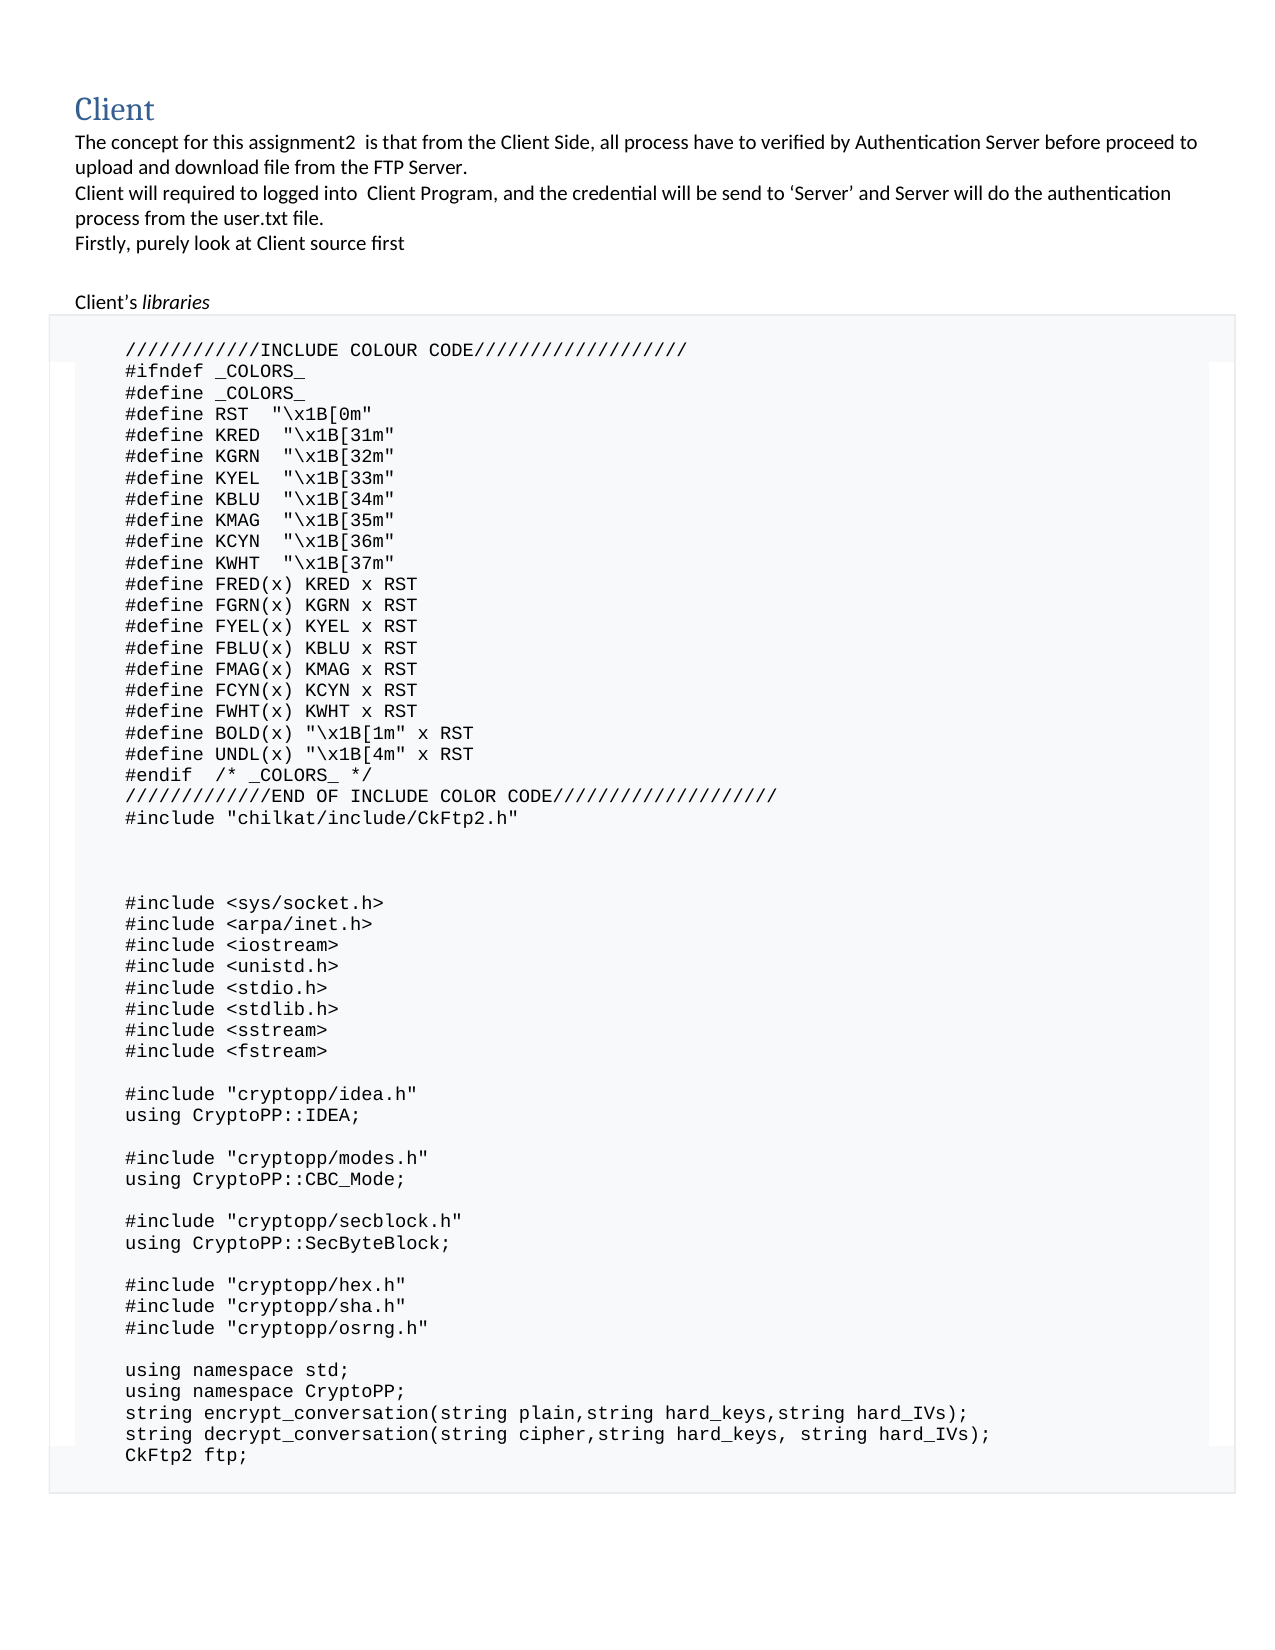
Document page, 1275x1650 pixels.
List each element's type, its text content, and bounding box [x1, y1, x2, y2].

text CkFtp2 ftp; [50, 1419, 1234, 1492]
text #define FCYN(x) KCYN x RST [75, 681, 1209, 702]
text #include <fstream> [75, 1042, 1209, 1063]
text #define FGRN(x) KGRN x RST [75, 596, 1209, 617]
text #define FBLU(x) KBLU x RST [75, 638, 1209, 660]
text #define BOLD(x) "\x1B[1m" x RST [75, 723, 1209, 745]
text #define FYEL(x) KYEL x RST [75, 617, 1209, 638]
text #include <stdlib.h> [75, 1000, 1209, 1021]
text #endif /* _COLORS_ */ [75, 766, 1209, 787]
text using CryptoPP::IDEA; [75, 1106, 1209, 1127]
text #include <unistd.h> [75, 957, 1209, 978]
text string encrypt_conversation(string plain,string hard_keys,string hard_IVs); [75, 1403, 1209, 1419]
text The concept for this assignment2 is that from the Client Side, all process have to verified by Authentication Server before proceed to upload and download file from the FTP Server. [75, 129, 1209, 180]
text #define FRED(x) KRED x RST [75, 575, 1209, 596]
text #define FMAG(x) KMAG x RST [75, 660, 1209, 681]
text using CryptoPP::SecByteBlock; [75, 1233, 1209, 1255]
text #define _COLORS_ [75, 383, 1209, 405]
text #define KBLU "\x1B[34m" [75, 490, 1209, 511]
text #include "chilkat/include/CkFtp2.h" [75, 808, 1209, 830]
text #define KRED "\x1B[31m" [75, 426, 1209, 447]
text #include <arpa/inet.h> [75, 915, 1209, 936]
text ////////////INCLUDE COLOUR CODE/////////////////// [50, 316, 1234, 362]
text #include "cryptopp/sha.h" [75, 1297, 1209, 1318]
text #define KMAG "\x1B[35m" [75, 511, 1209, 532]
text using namespace CryptoPP; [75, 1382, 1209, 1403]
text #ifndef _COLORS_ [75, 362, 1209, 383]
text #include "cryptopp/secblock.h" [75, 1212, 1209, 1233]
text #include <sys/socket.h> [75, 893, 1209, 915]
text #define FWHT(x) KWHT x RST [75, 702, 1209, 723]
text #include "cryptopp/hex.h" [75, 1276, 1209, 1297]
text #include "cryptopp/osrng.h" [75, 1318, 1209, 1340]
text #define KWHT "\x1B[37m" [75, 553, 1209, 575]
text #define KYEL "\x1B[33m" [75, 468, 1209, 490]
text #include "cryptopp/modes.h" [75, 1148, 1209, 1170]
text #define UNDL(x) "\x1B[4m" x RST [75, 745, 1209, 766]
text #include "cryptopp/idea.h" [75, 1085, 1209, 1106]
text #include <stdio.h> [75, 978, 1209, 1000]
text #define RST "\x1B[0m" [75, 405, 1209, 426]
text /////////////END OF INCLUDE COLOR CODE//////////////////// [75, 787, 1209, 808]
text Client will required to logged into Client Program, and the credential will be send to ‘Server’ and Server will do the authentication process from the user.txt file. Firstly, purely look at Client source first [75, 180, 1209, 285]
text using namespace std; [75, 1361, 1209, 1382]
text #define KGRN "\x1B[32m" [75, 447, 1209, 468]
text using CryptoPP::CBC_Mode; [75, 1170, 1209, 1191]
text #include <iostream> [75, 936, 1209, 957]
text #define KCYN "\x1B[36m" [75, 532, 1209, 553]
subtitle Client’s libraries [75, 289, 1209, 314]
text #include <sstream> [75, 1021, 1209, 1042]
subtitle Client [75, 91, 1209, 129]
